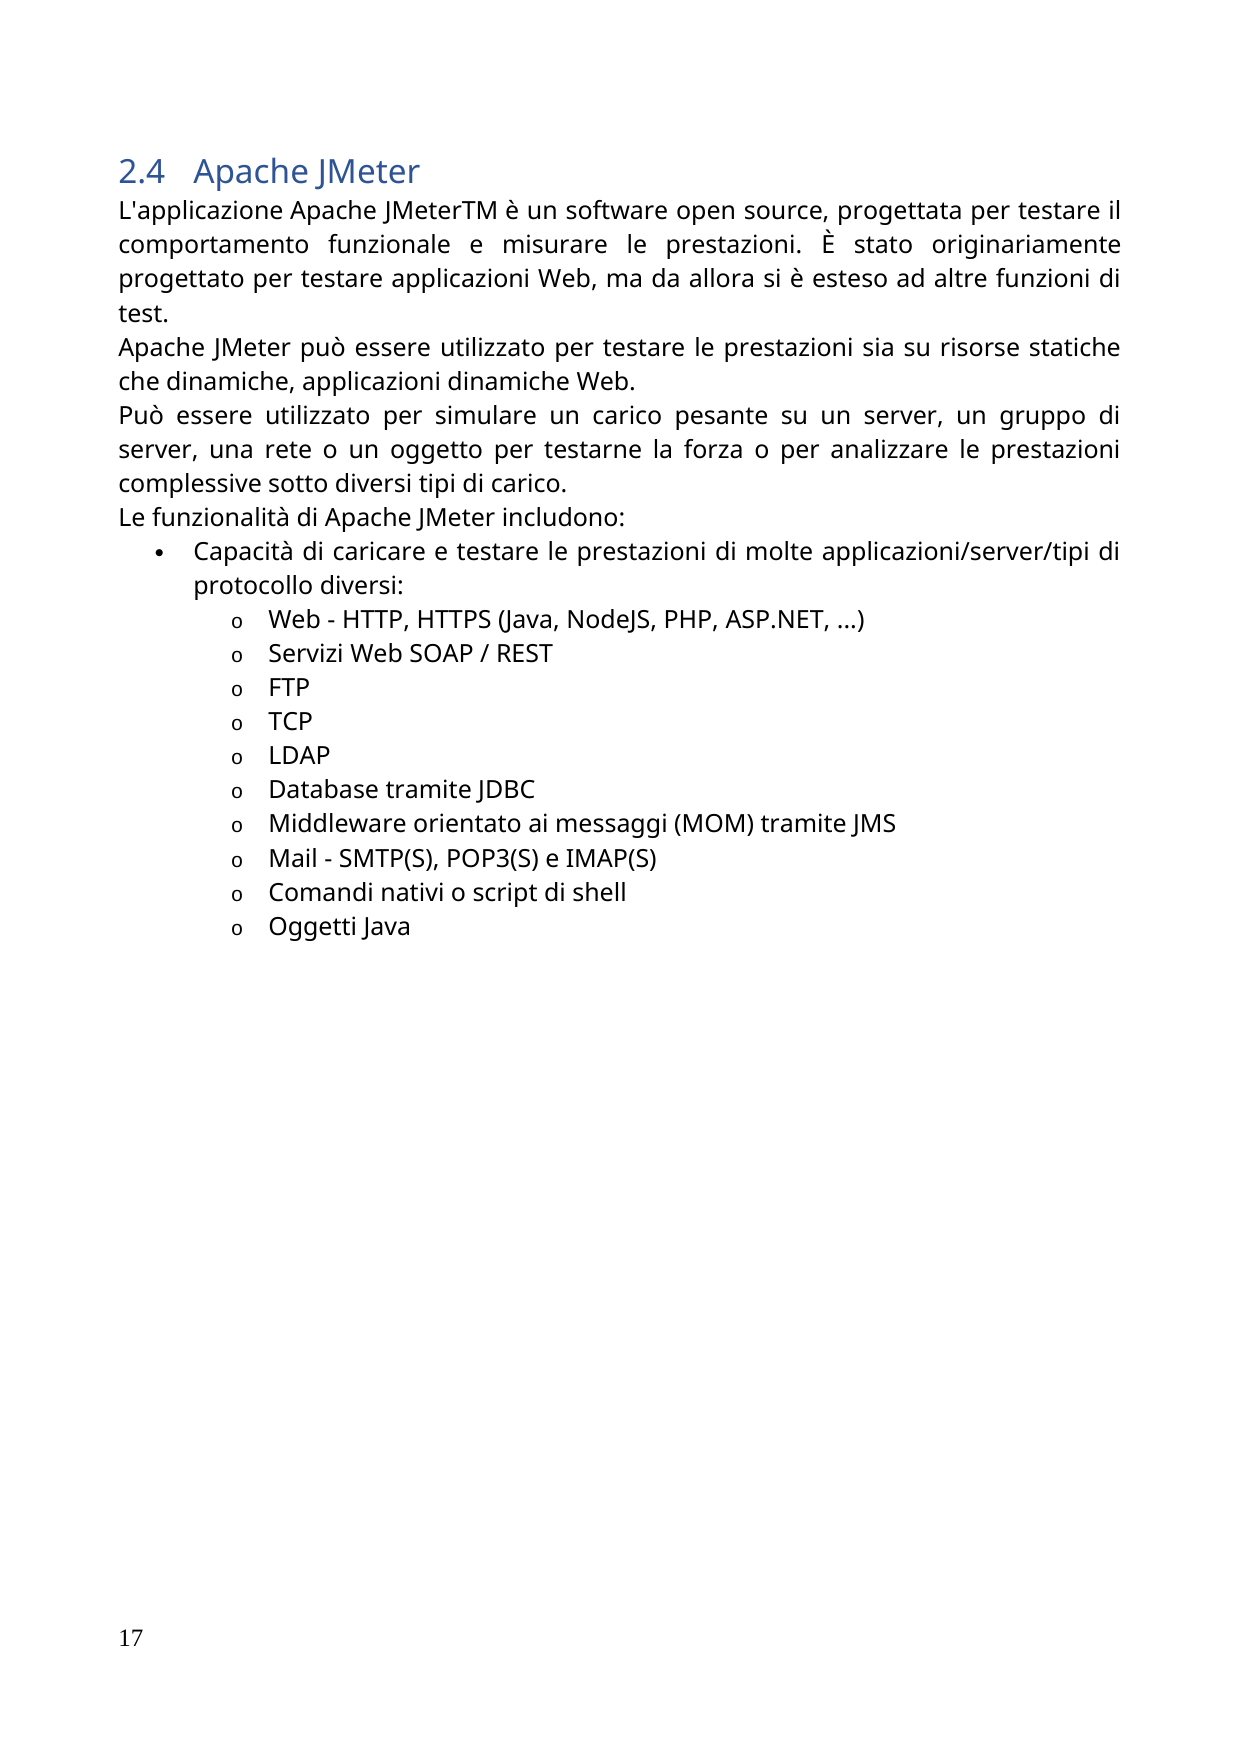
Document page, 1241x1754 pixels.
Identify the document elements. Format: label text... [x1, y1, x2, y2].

text Apache JMeter può essere utilizzato per testare le prestazioni sia su risorse statiche che dinamiche, applicazioni dinamiche Web. [118, 329, 1122, 397]
list TCP [231, 704, 1122, 738]
text Le funzionalità di Apache JMeter includono: [118, 499, 1122, 534]
list Servizi Web SOAP / REST [231, 636, 1122, 670]
list Web - HTTP, HTTPS (Java, NodeJS, PHP, ASP.NET, ...) [231, 602, 1122, 636]
list FTP [231, 670, 1122, 704]
list Mail - SMTP(S), POP3(S) e IMAP(S) [231, 840, 1122, 874]
text Può essere utilizzato per simulare un carico pesante su un server, un gruppo di server, una rete o un oggetto per testarne la forza o per analizzare le prestazioni complessive sotto diversi tipi di carico. [118, 397, 1122, 499]
list Apache JMeter [118, 148, 1122, 193]
list Oggetti Java [231, 908, 1122, 942]
list LDAP [231, 738, 1122, 772]
text L'applicazione Apache JMeterTM è un software open source, progettata per testare il comportamento funzionale e misurare le prestazioni. È stato originariamente progettato per testare applicazioni Web, ma da allora si è esteso ad altre funzioni di test. [118, 193, 1122, 329]
list Capacità di caricare e testare le prestazioni di molte applicazioni/server/tipi di protocollo diversi: [156, 534, 1122, 602]
list Middleware orientato ai messaggi (MOM) tramite JMS [231, 806, 1122, 840]
list Comandi nativi o script di shell [231, 874, 1122, 908]
list Database tramite JDBC [231, 772, 1122, 806]
